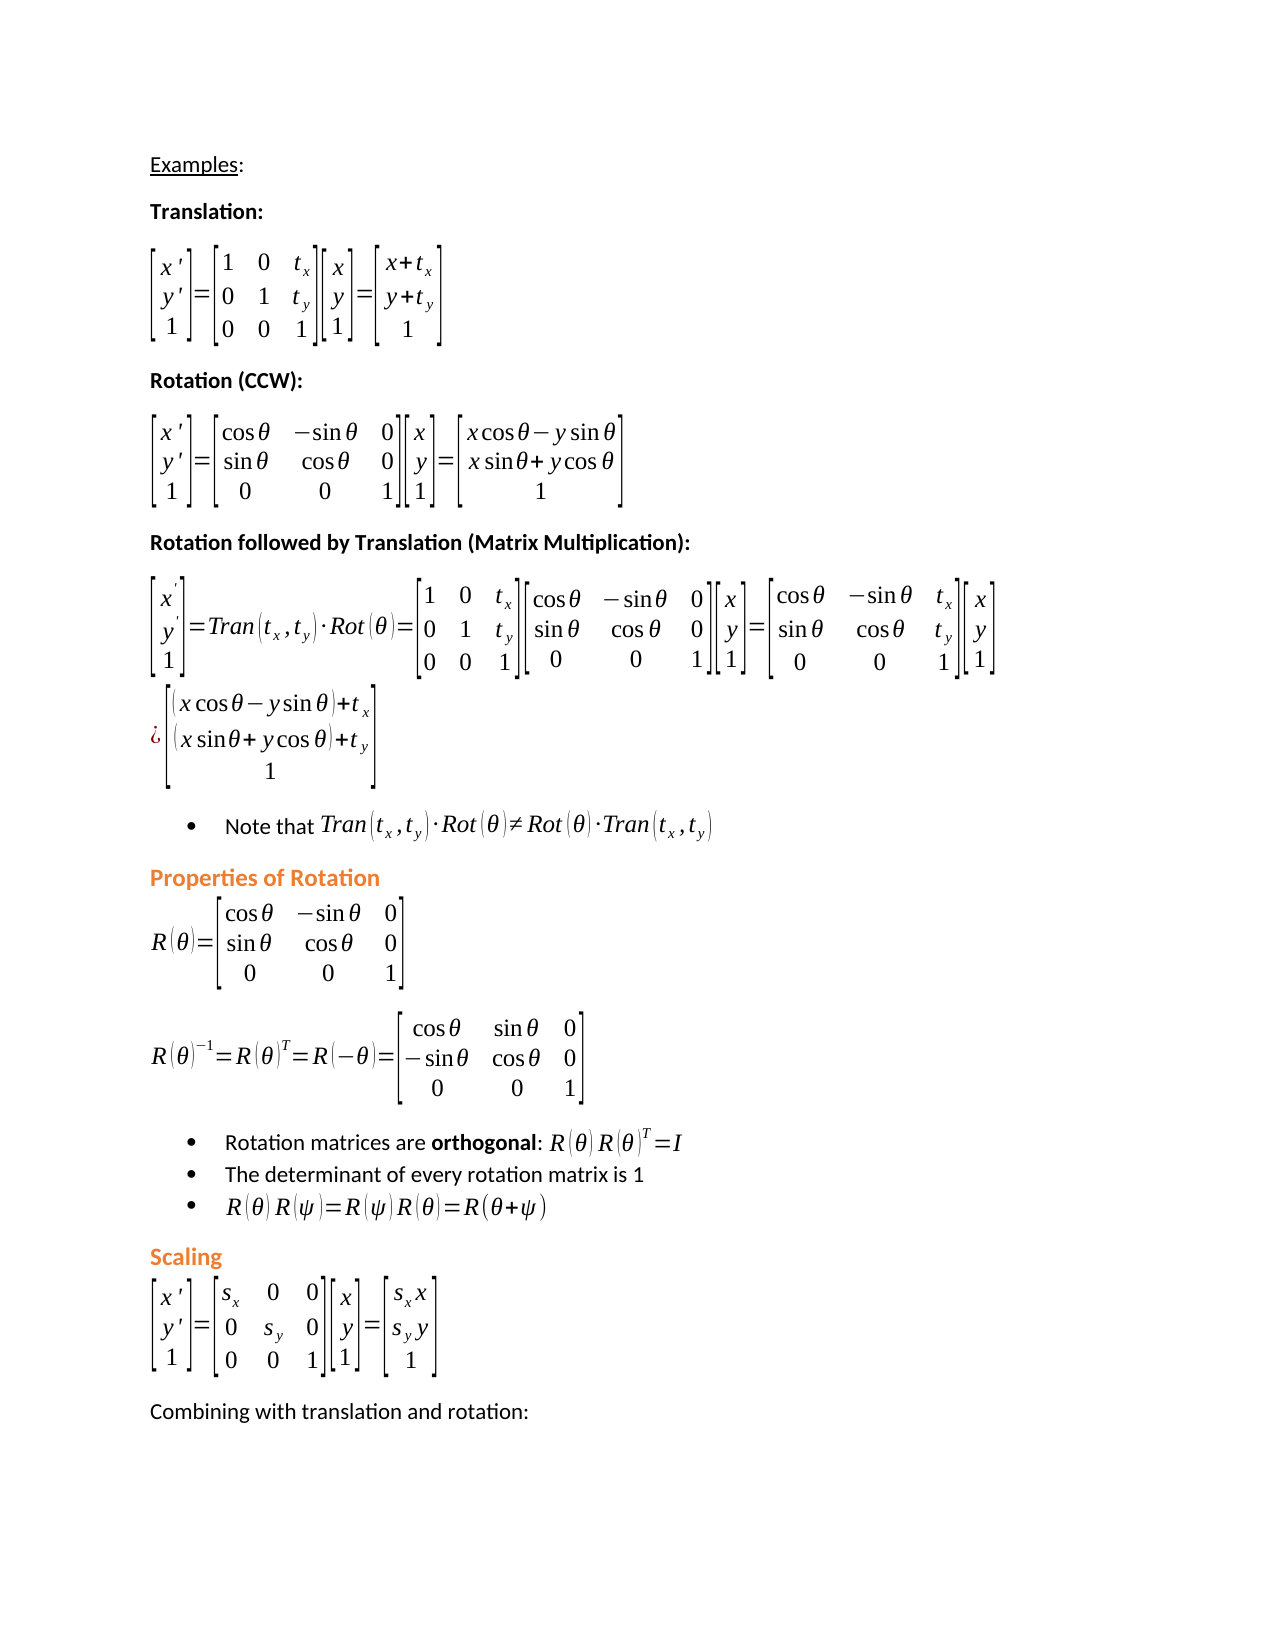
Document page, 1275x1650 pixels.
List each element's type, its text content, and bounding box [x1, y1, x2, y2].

text Translation: [150, 197, 1125, 225]
text Examples: [150, 150, 1125, 178]
list The determinant of every rotation matrix is 1 [187, 1161, 1125, 1189]
text Rotation followed by Translation (Matrix Multiplication): [150, 528, 1125, 556]
list Rotation matrices are orthogonal: [187, 1125, 1125, 1158]
text Combining with translation and rotation: [150, 1397, 1125, 1425]
subtitle Properties of Rotation [150, 862, 1125, 893]
text Rotation (CCW): [150, 367, 1125, 394]
subtitle Scaling [150, 1241, 1125, 1272]
list Note that [187, 809, 1125, 844]
